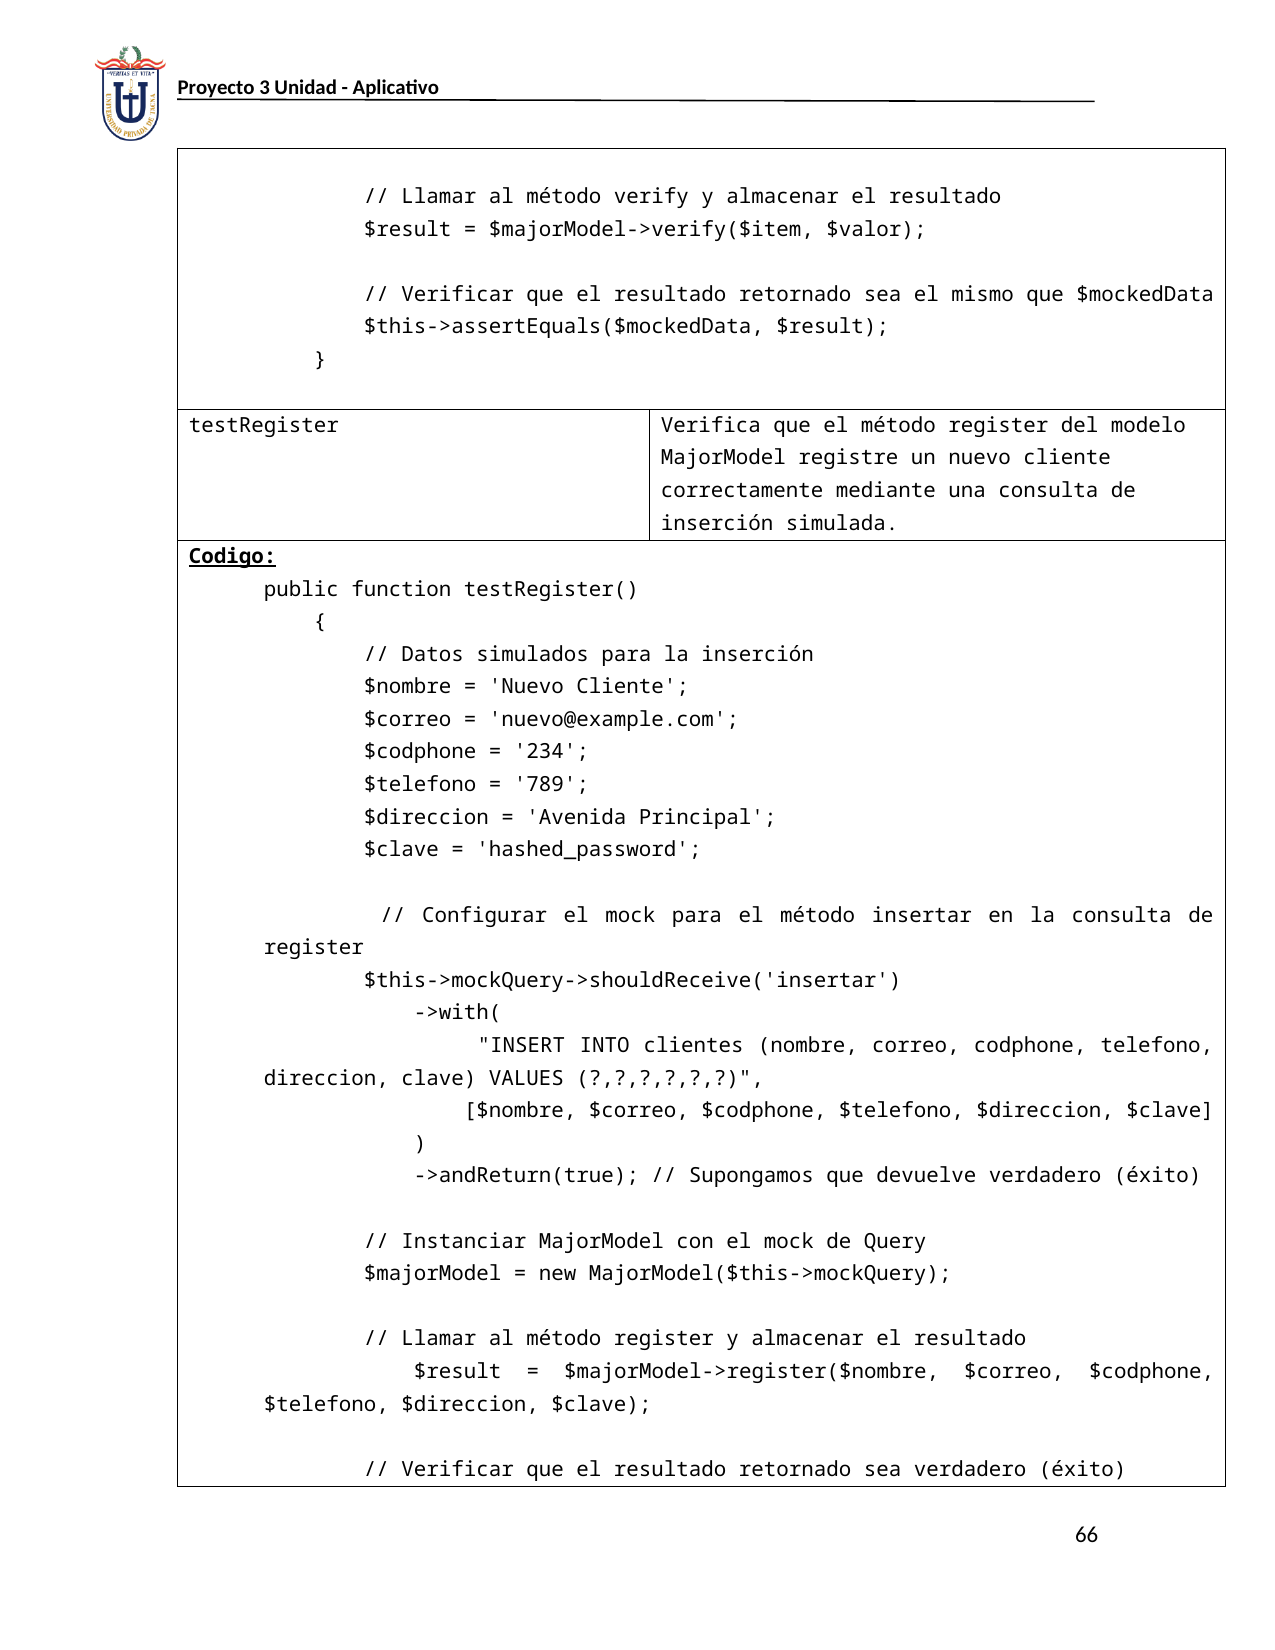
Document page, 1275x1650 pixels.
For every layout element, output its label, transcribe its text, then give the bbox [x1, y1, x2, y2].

table_cell Verifica que el método register del modelo MajorModel registre un nuevo cliente correctamente mediante una consulta de inserción simulada. [650, 410, 1225, 540]
picture [94, 45, 166, 141]
table_cell testRegister [178, 410, 649, 540]
